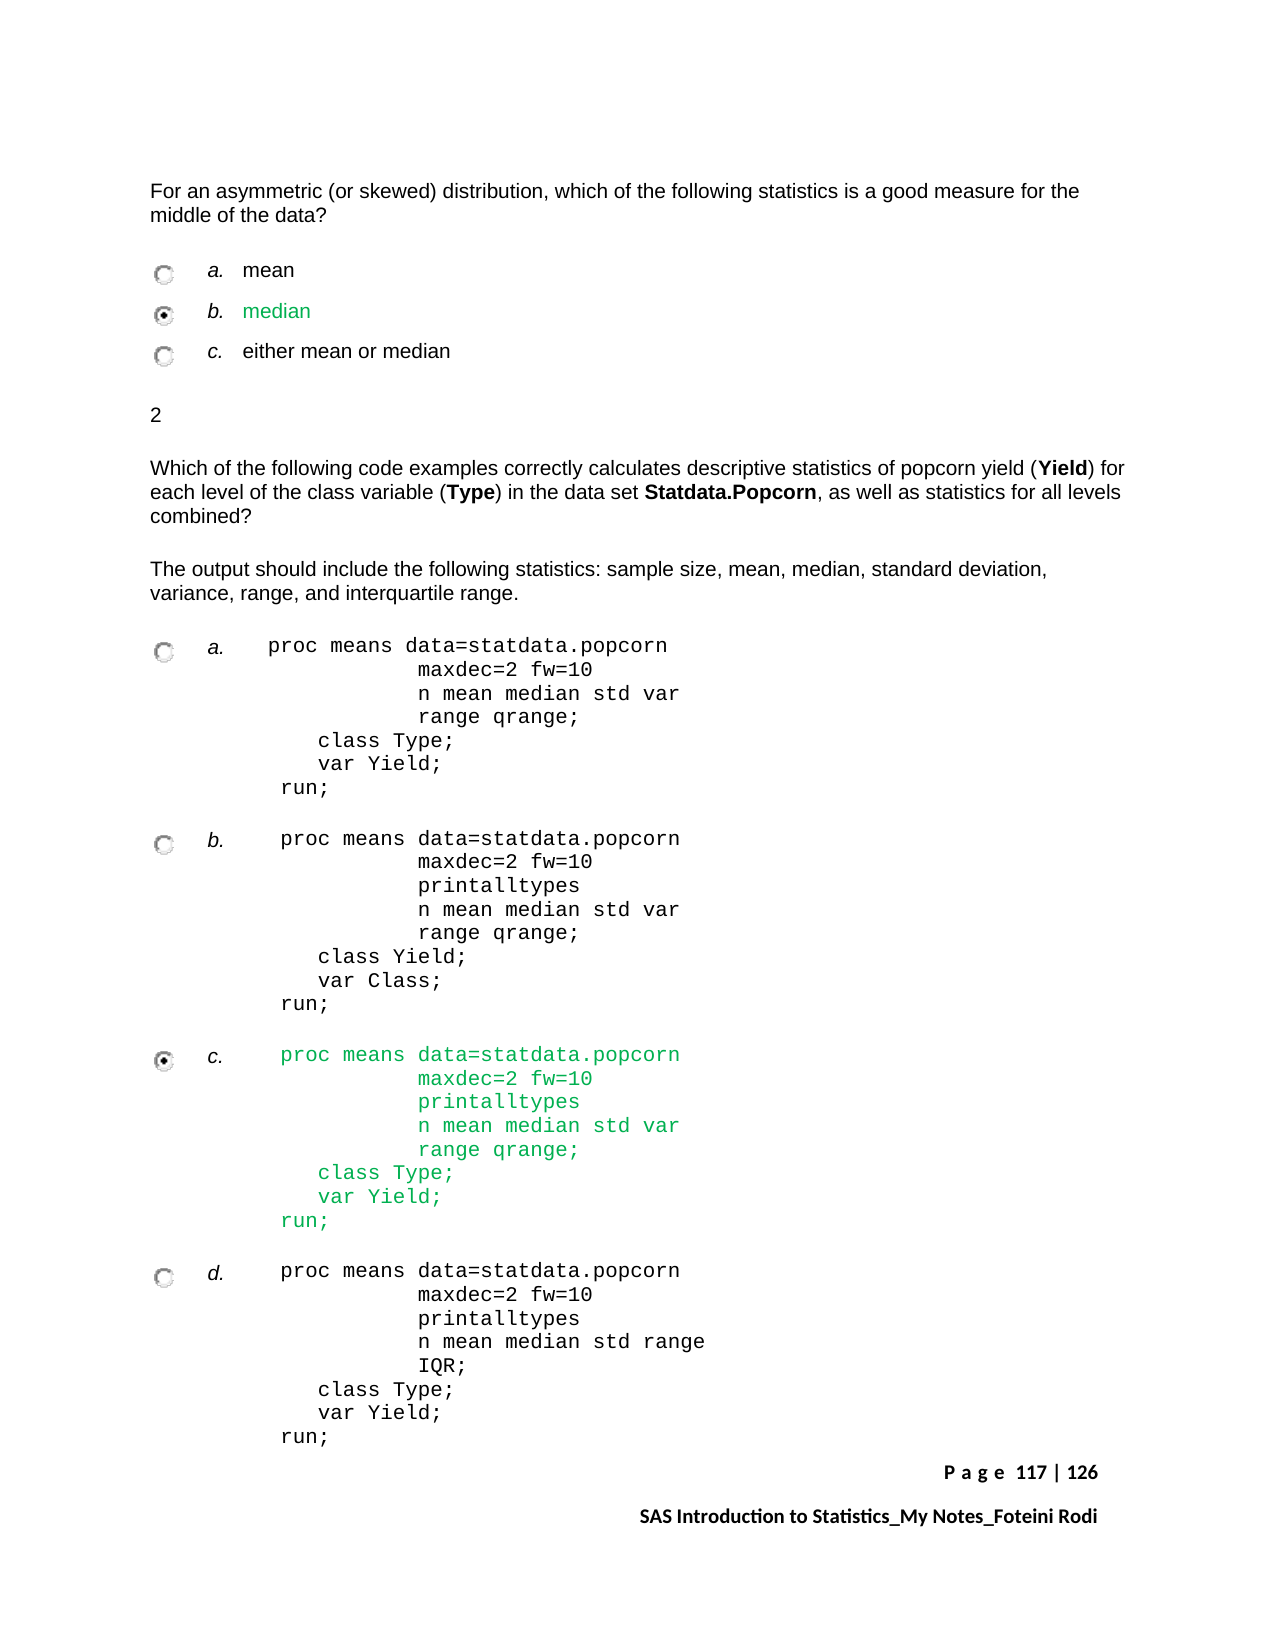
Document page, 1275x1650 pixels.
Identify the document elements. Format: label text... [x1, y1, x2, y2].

table_cell proc means data=statdata.popcorn maxdec=2 fw=10 printalltypes n mean median std var range qrange; class Type; var Yield; run; [241, 1043, 711, 1259]
table_cell [150, 826, 200, 1042]
table_header [150, 256, 200, 297]
table_cell proc means data=statdata.popcorn maxdec=2 fw=10 printalltypes n mean median std var range qrange; class Yield; var Class; run; [241, 826, 711, 1042]
text 2 [150, 402, 1125, 426]
table_header a. [200, 634, 241, 826]
table_cell c. [200, 1043, 241, 1259]
text For an asymmetric (or skewed) distribution, which of the following statistics is a good measure for the middle of the data? [150, 179, 1125, 227]
table_header mean [241, 256, 575, 297]
table_cell median [241, 297, 575, 338]
table_cell [150, 338, 200, 378]
text The output should include the following statistics: sample size, mean, median, standard deviation, variance, range, and interquartile range. [150, 557, 1125, 604]
table_cell proc means data=statdata.popcorn maxdec=2 fw=10 printalltypes n mean median std range IQR; class Type; var Yield; run; [241, 1259, 711, 1451]
table_cell d. [200, 1259, 241, 1451]
table_cell either mean or median [241, 338, 575, 378]
text Which of the following code examples correctly calculates descriptive statistics of popcorn yield (Yield) for each level of the class variable (Type) in the data set Statdata.Popcorn, as well as statistics for all levels combined? [150, 456, 1125, 527]
table_cell b. [200, 826, 241, 1042]
table_header [150, 634, 200, 826]
table_cell [150, 297, 200, 338]
table_header a. [200, 256, 241, 297]
table_cell [150, 1259, 200, 1451]
table_cell b. [200, 297, 241, 338]
table_header proc means data=statdata.popcorn maxdec=2 fw=10 n mean median std var range qrange; class Type; var Yield; run; [241, 634, 711, 826]
table_cell c. [200, 338, 241, 378]
table_cell [150, 1043, 200, 1259]
